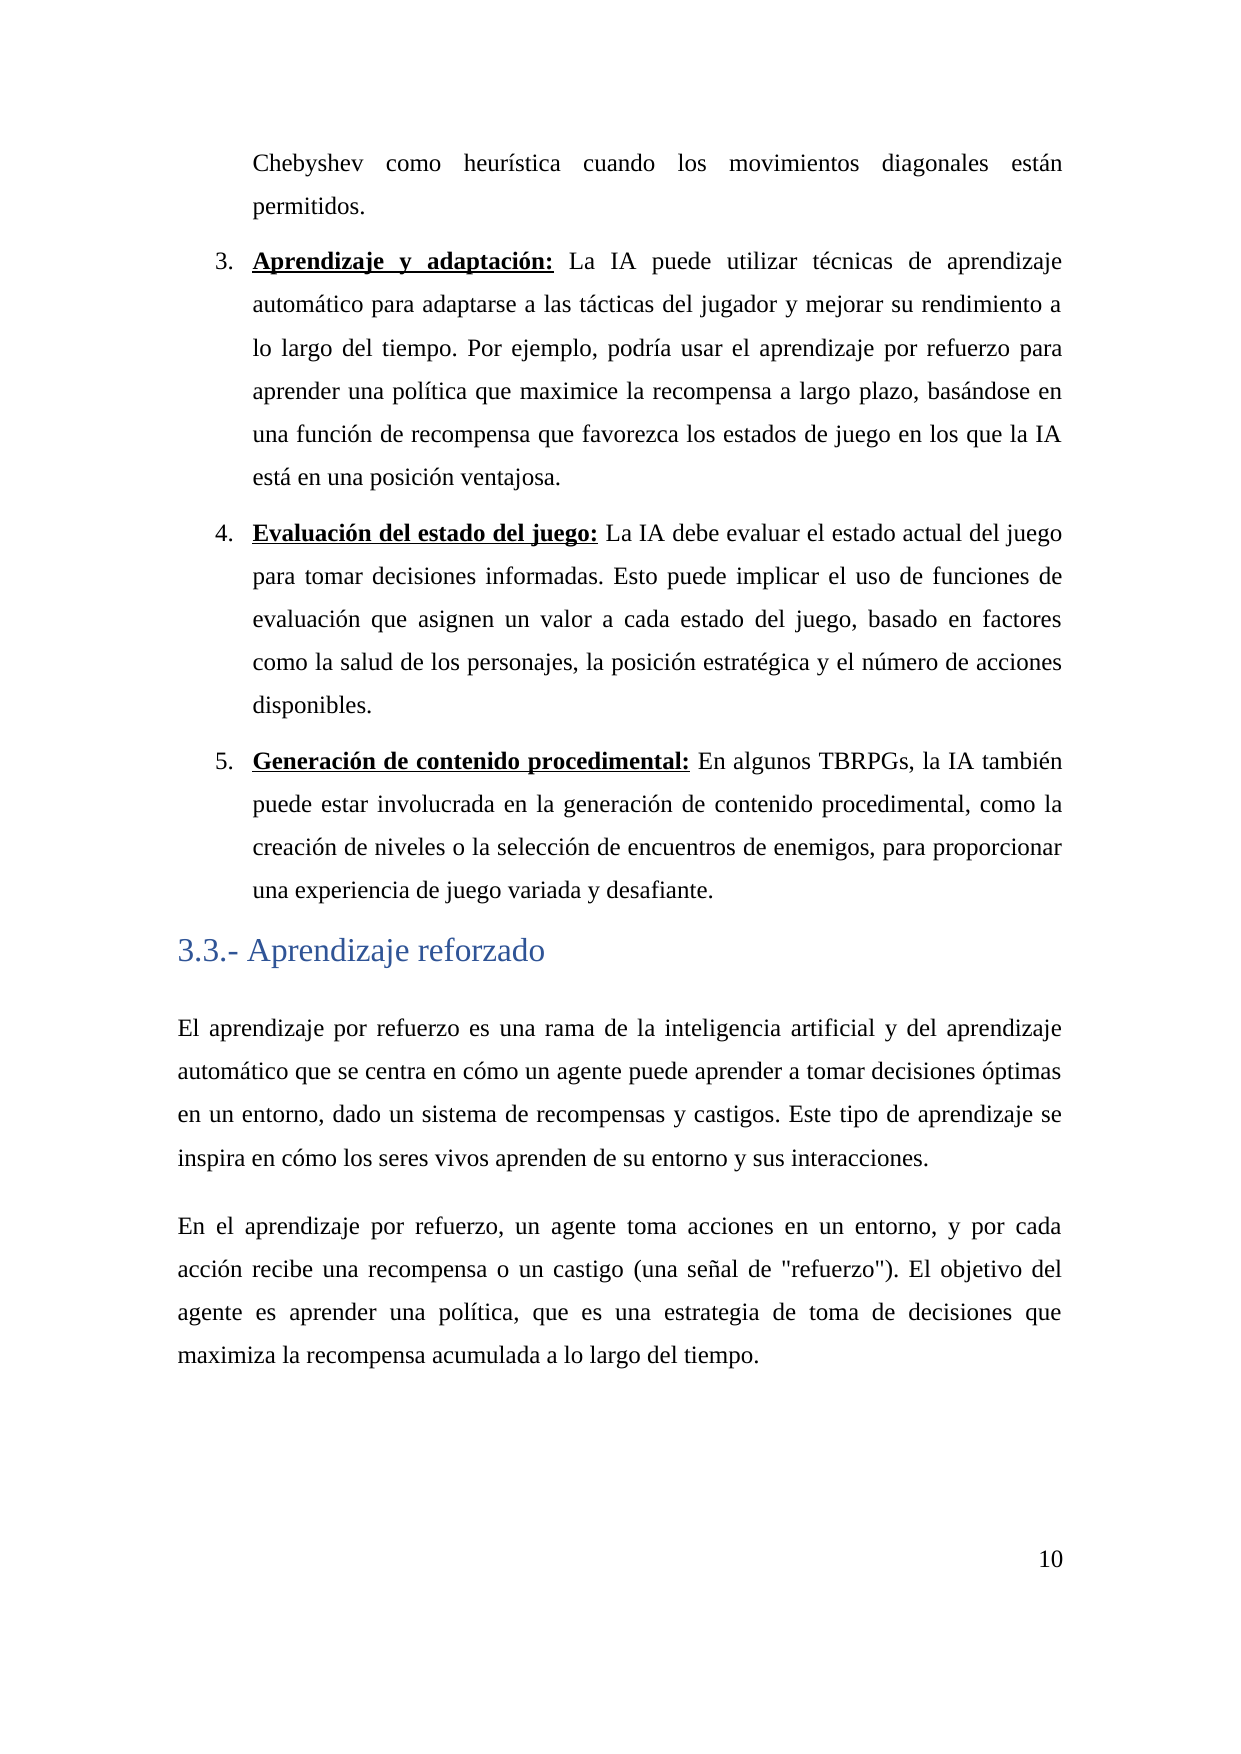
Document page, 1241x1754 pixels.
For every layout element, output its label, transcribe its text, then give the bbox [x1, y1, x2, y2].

list Aprendizaje y adaptación: La IA puede utilizar técnicas de aprendizaje automático para adaptarse a las tácticas del jugador y mejorar su rendimiento a lo largo del tiempo. Por ejemplo, podría usar el aprendizaje por refuerzo para aprender una política que maximice la recompensa a largo plazo, basándose en una función de recompensa que favorezca los estados de juego en los que la IA está en una posición ventajosa. [215, 246, 1063, 491]
list Generación de contenido procedimental: En algunos TBRPGs, la IA también puede estar involucrada en la generación de contenido procedimental, como la creación de niveles o la selección de encuentros de enemigos, para proporcionar una experiencia de juego variada y desafiante. [215, 746, 1063, 904]
text El aprendizaje por refuerzo es una rama de la inteligencia artificial y del aprendizaje automático que se centra en cómo un agente puede aprender a tomar decisiones óptimas en un entorno, dado un sistema de recompensas y castigos. Este tipo de aprendizaje se inspira en cómo los seres vivos aprenden de su entorno y sus interacciones. [177, 1013, 1063, 1171]
text En el aprendizaje por refuerzo, un agente toma acciones en un entorno, y por cada acción recibe una recompensa o un castigo (una señal de "refuerzo"). El objetivo del agente es aprender una política, que es una estrategia de toma de decisiones que maximiza la recompensa acumulada a lo largo del tiempo. [177, 1211, 1063, 1369]
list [215, 148, 1063, 219]
subtitle 3.3.- Aprendizaje reforzado [177, 931, 1063, 969]
list Evaluación del estado del juego: La IA debe evaluar el estado actual del juego para tomar decisiones informadas. Esto puede implicar el uso de funciones de evaluación que asignen un valor a cada estado del juego, basado en factores como la salud de los personajes, la posición estratégica y el número de acciones disponibles. [215, 518, 1063, 719]
